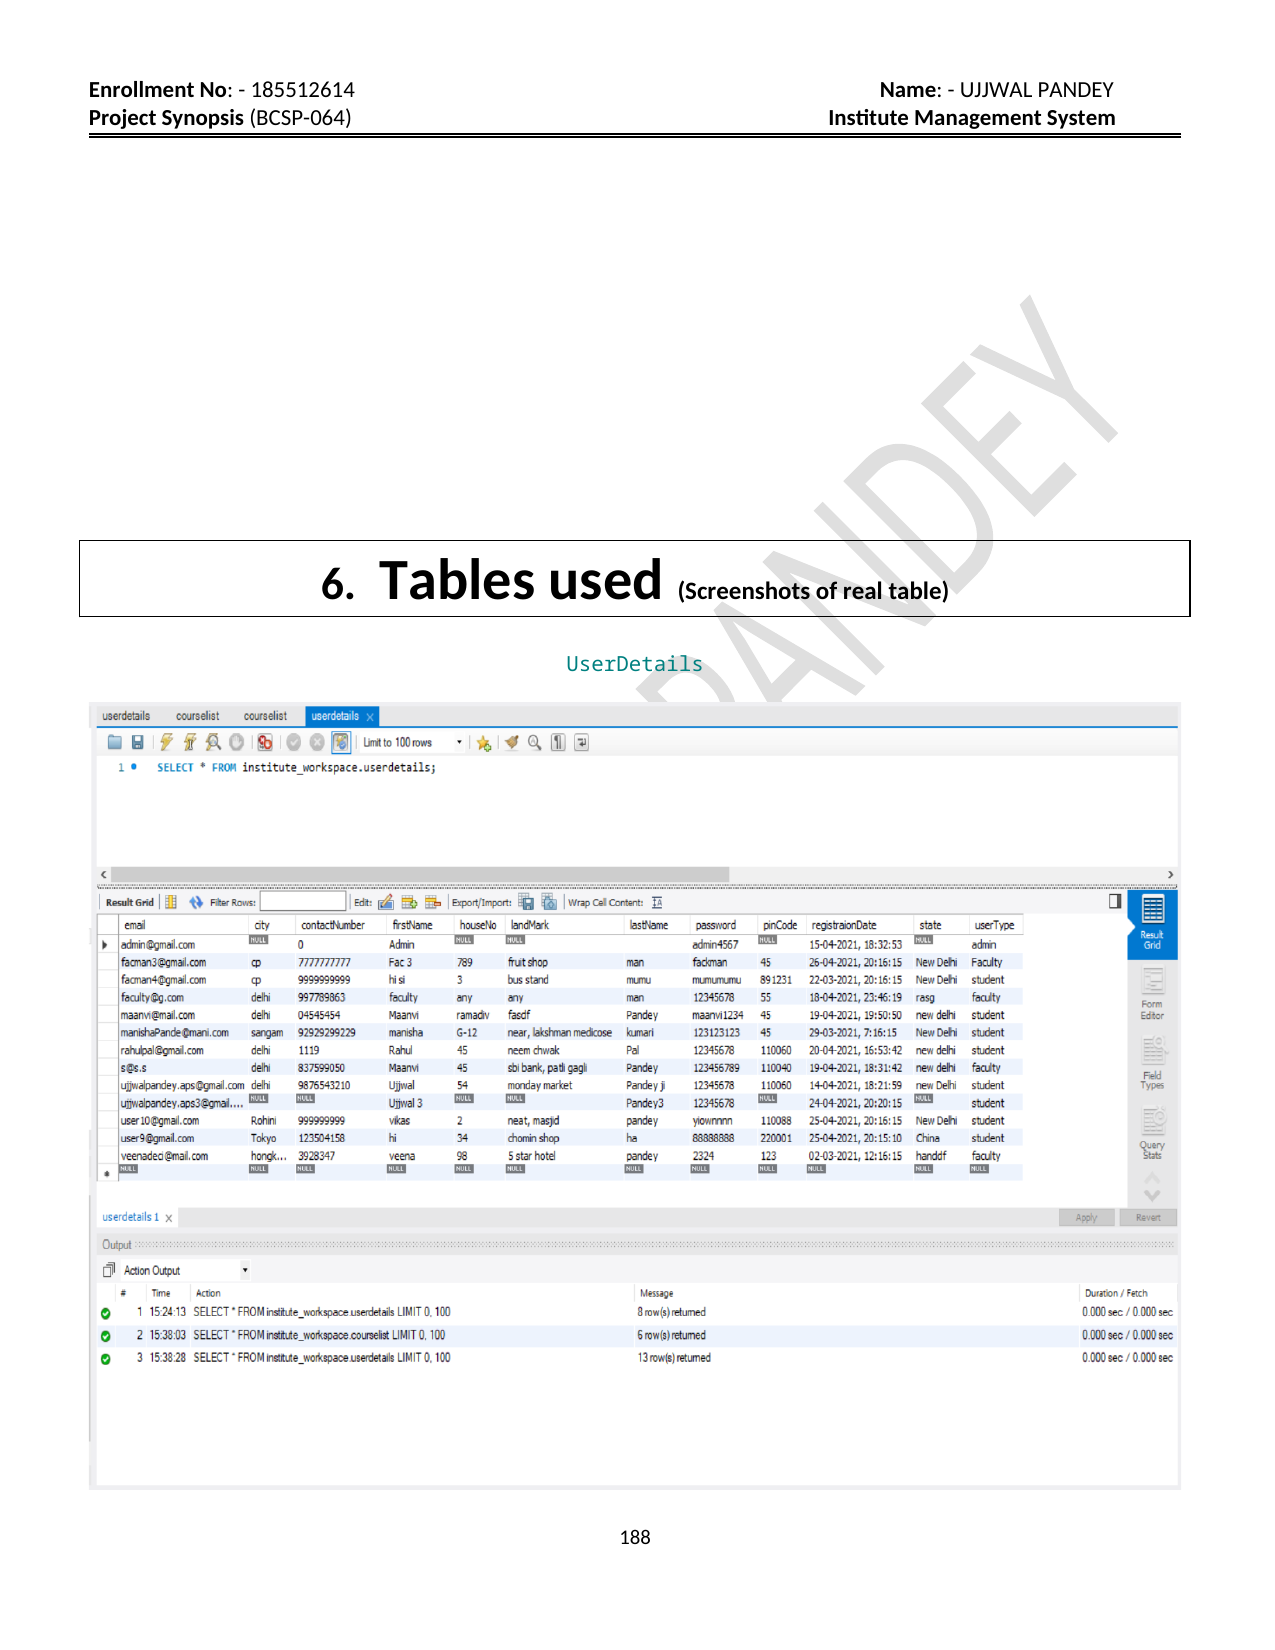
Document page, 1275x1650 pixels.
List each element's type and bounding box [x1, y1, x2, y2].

picture [88, 702, 1182, 1490]
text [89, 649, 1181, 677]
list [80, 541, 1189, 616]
